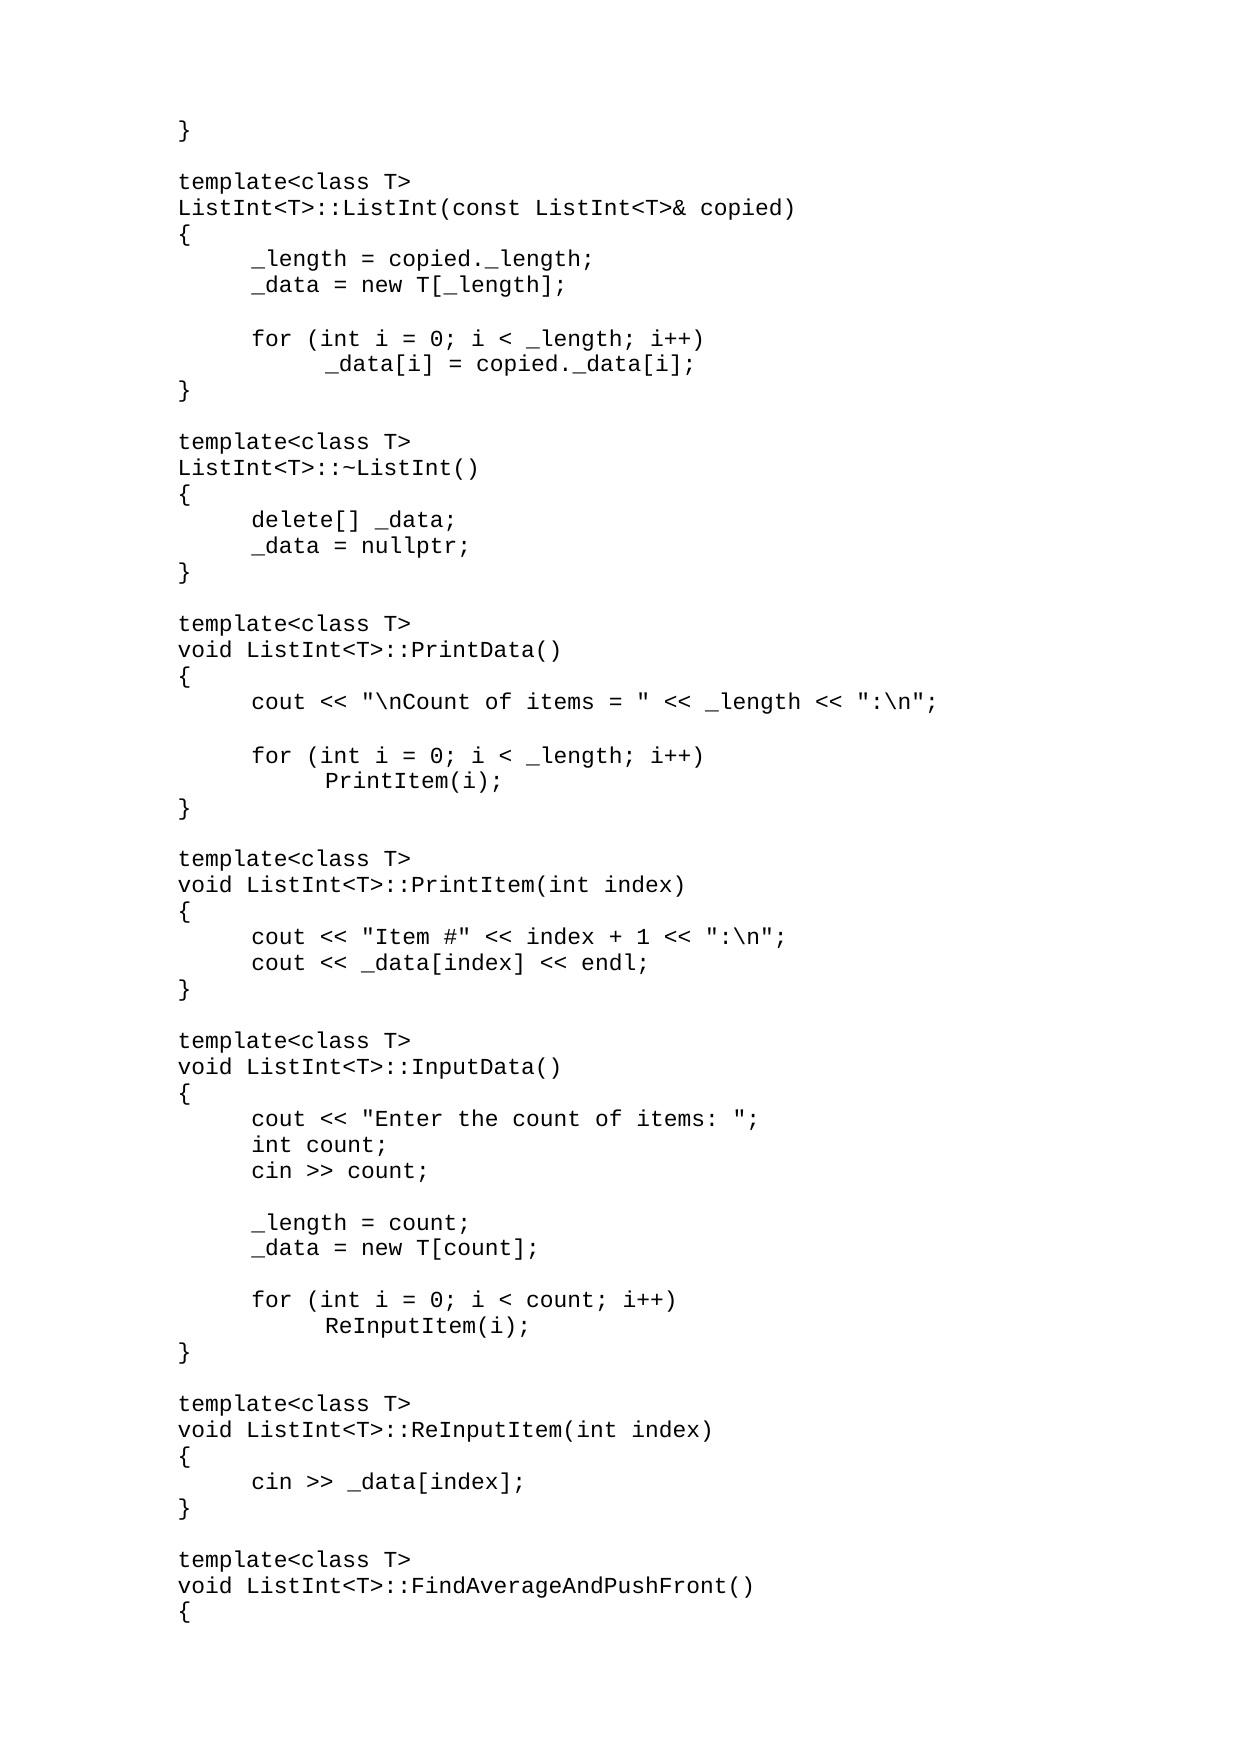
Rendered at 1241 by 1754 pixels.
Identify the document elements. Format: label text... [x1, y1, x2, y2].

text } [177, 977, 1152, 1003]
text _length = count; [177, 1211, 1152, 1237]
text _data[i] = copied._data[i]; [177, 353, 1152, 379]
text ReInputItem(i); [177, 1314, 1152, 1341]
text _length = copied._length; [177, 248, 1152, 274]
text { [177, 1444, 1152, 1470]
text cout << "\nCount of items = " << _length << ":\n"; [177, 690, 1152, 716]
text } [177, 796, 1152, 822]
text delete[] _data; [177, 508, 1152, 534]
text { [177, 664, 1152, 690]
text void ListInt<T>::ReInputItem(int index) [177, 1418, 1152, 1444]
text void ListInt<T>::InputData() [177, 1055, 1152, 1081]
text _data = nullptr; [177, 534, 1152, 560]
text for (int i = 0; i < count; i++) [177, 1289, 1152, 1314]
text { [177, 482, 1152, 508]
text } [177, 379, 1152, 405]
text } [177, 1341, 1152, 1366]
text template<class T> [177, 431, 1152, 457]
text void ListInt<T>::PrintItem(int index) [177, 874, 1152, 899]
text cin >> count; [177, 1159, 1152, 1185]
text template<class T> [177, 612, 1152, 638]
text template<class T> [177, 1548, 1152, 1574]
text { [177, 899, 1152, 926]
text void ListInt<T>::FindAverageAndPushFront() [177, 1574, 1152, 1600]
text cin >> _data[index]; [177, 1470, 1152, 1496]
text for (int i = 0; i < _length; i++) [177, 327, 1152, 353]
text ListInt<T>::ListInt(const ListInt<T>& copied) [177, 196, 1152, 222]
text { [177, 222, 1152, 248]
text cout << "Item #" << index + 1 << ":\n"; [177, 926, 1152, 951]
text ListInt<T>::~ListInt() [177, 457, 1152, 482]
text template<class T> [177, 1029, 1152, 1055]
text _data = new T[count]; [177, 1237, 1152, 1263]
text _data = new T[_length]; [177, 274, 1152, 300]
text } [177, 560, 1152, 586]
text template<class T> [177, 170, 1152, 196]
text PrintItem(i); [177, 770, 1152, 796]
text template<class T> [177, 848, 1152, 874]
text } [177, 118, 1152, 144]
text { [177, 1600, 1152, 1626]
text int count; [177, 1133, 1152, 1159]
text cout << "Enter the count of items: "; [177, 1107, 1152, 1133]
text template<class T> [177, 1392, 1152, 1418]
text } [177, 1496, 1152, 1522]
text for (int i = 0; i < _length; i++) [177, 744, 1152, 770]
text void ListInt<T>::PrintData() [177, 638, 1152, 664]
text { [177, 1081, 1152, 1107]
text cout << _data[index] << endl; [177, 951, 1152, 977]
